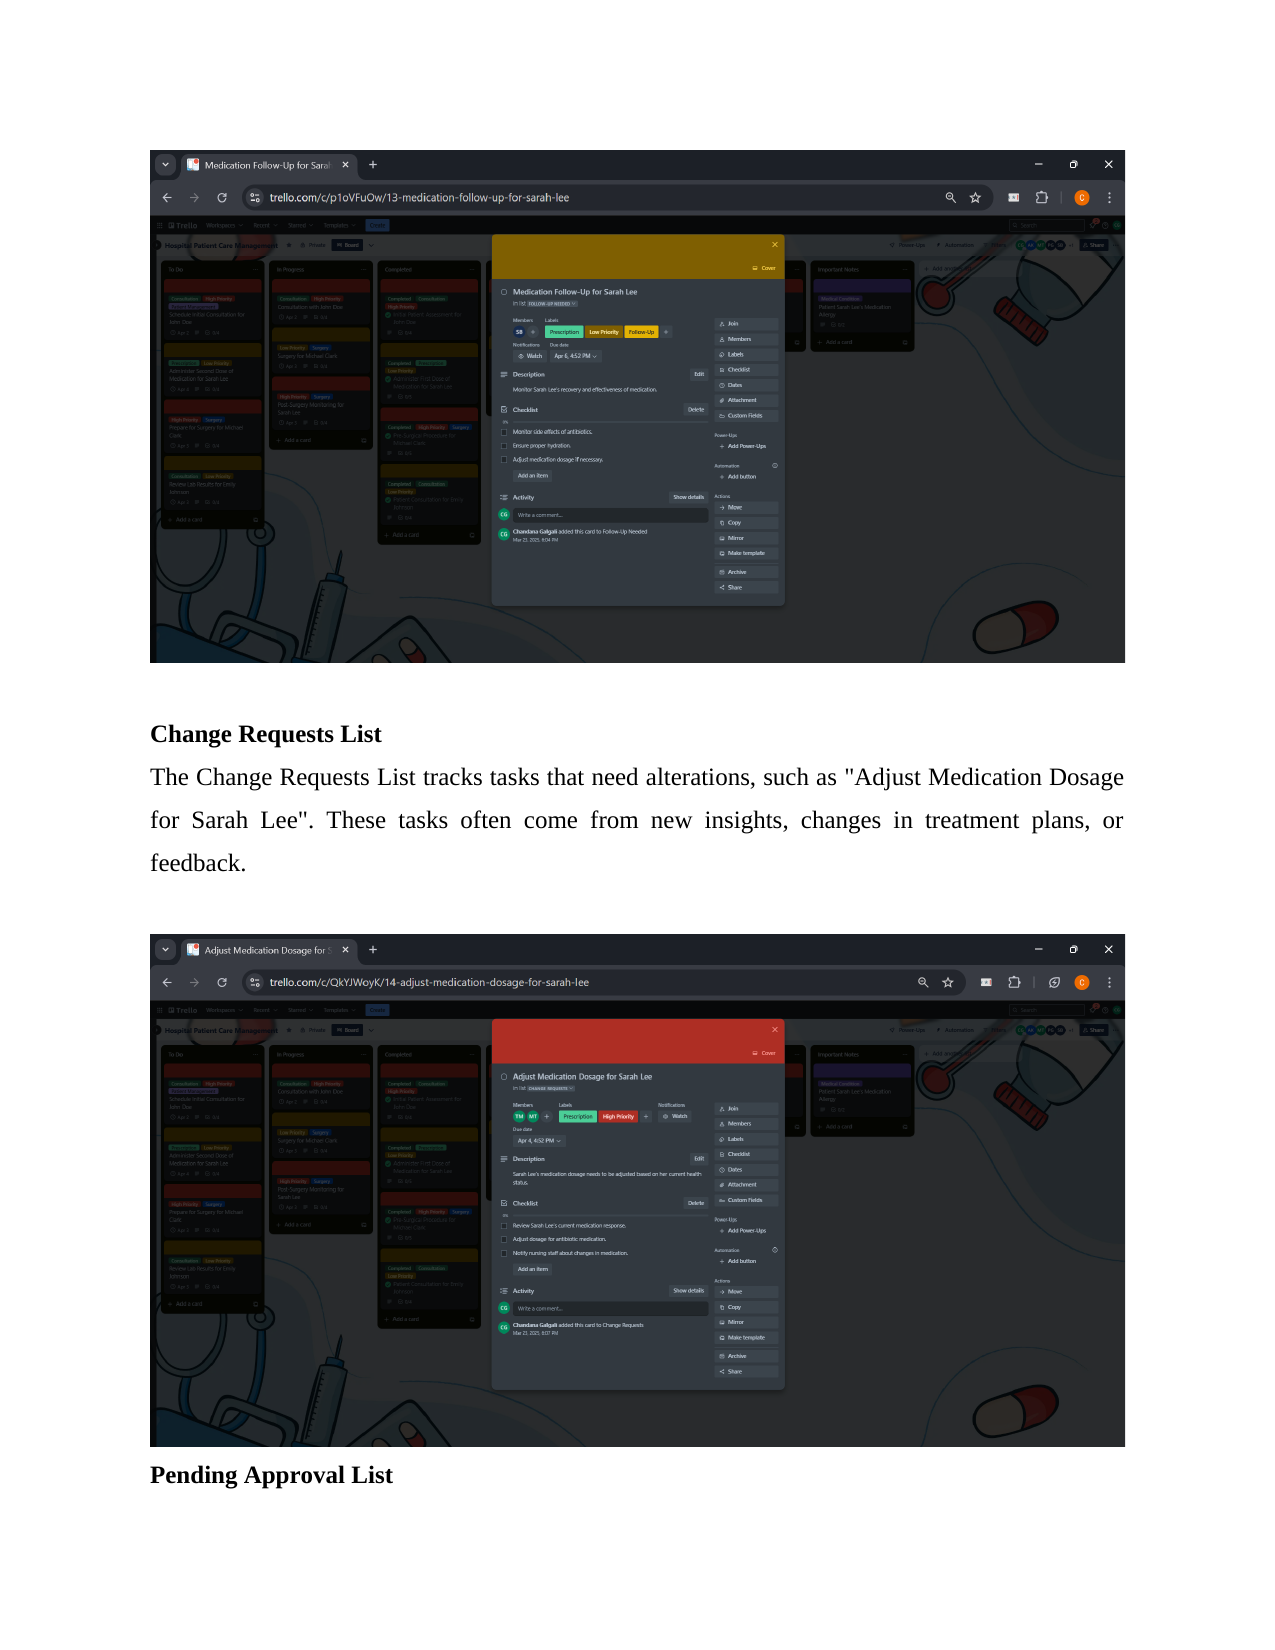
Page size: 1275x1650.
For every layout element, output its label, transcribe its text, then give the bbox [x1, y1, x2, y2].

text Change Requests List [150, 719, 1125, 747]
picture [150, 150, 1125, 663]
text The Change Requests List tracks tasks that need alterations, such as "Adjust Medication Dosage for Sarah Lee". These tasks often come from new insights, changes in treatment plans, or feedback. [150, 762, 1125, 877]
text Pending Approval List [150, 1460, 1125, 1489]
picture [150, 934, 1125, 1447]
